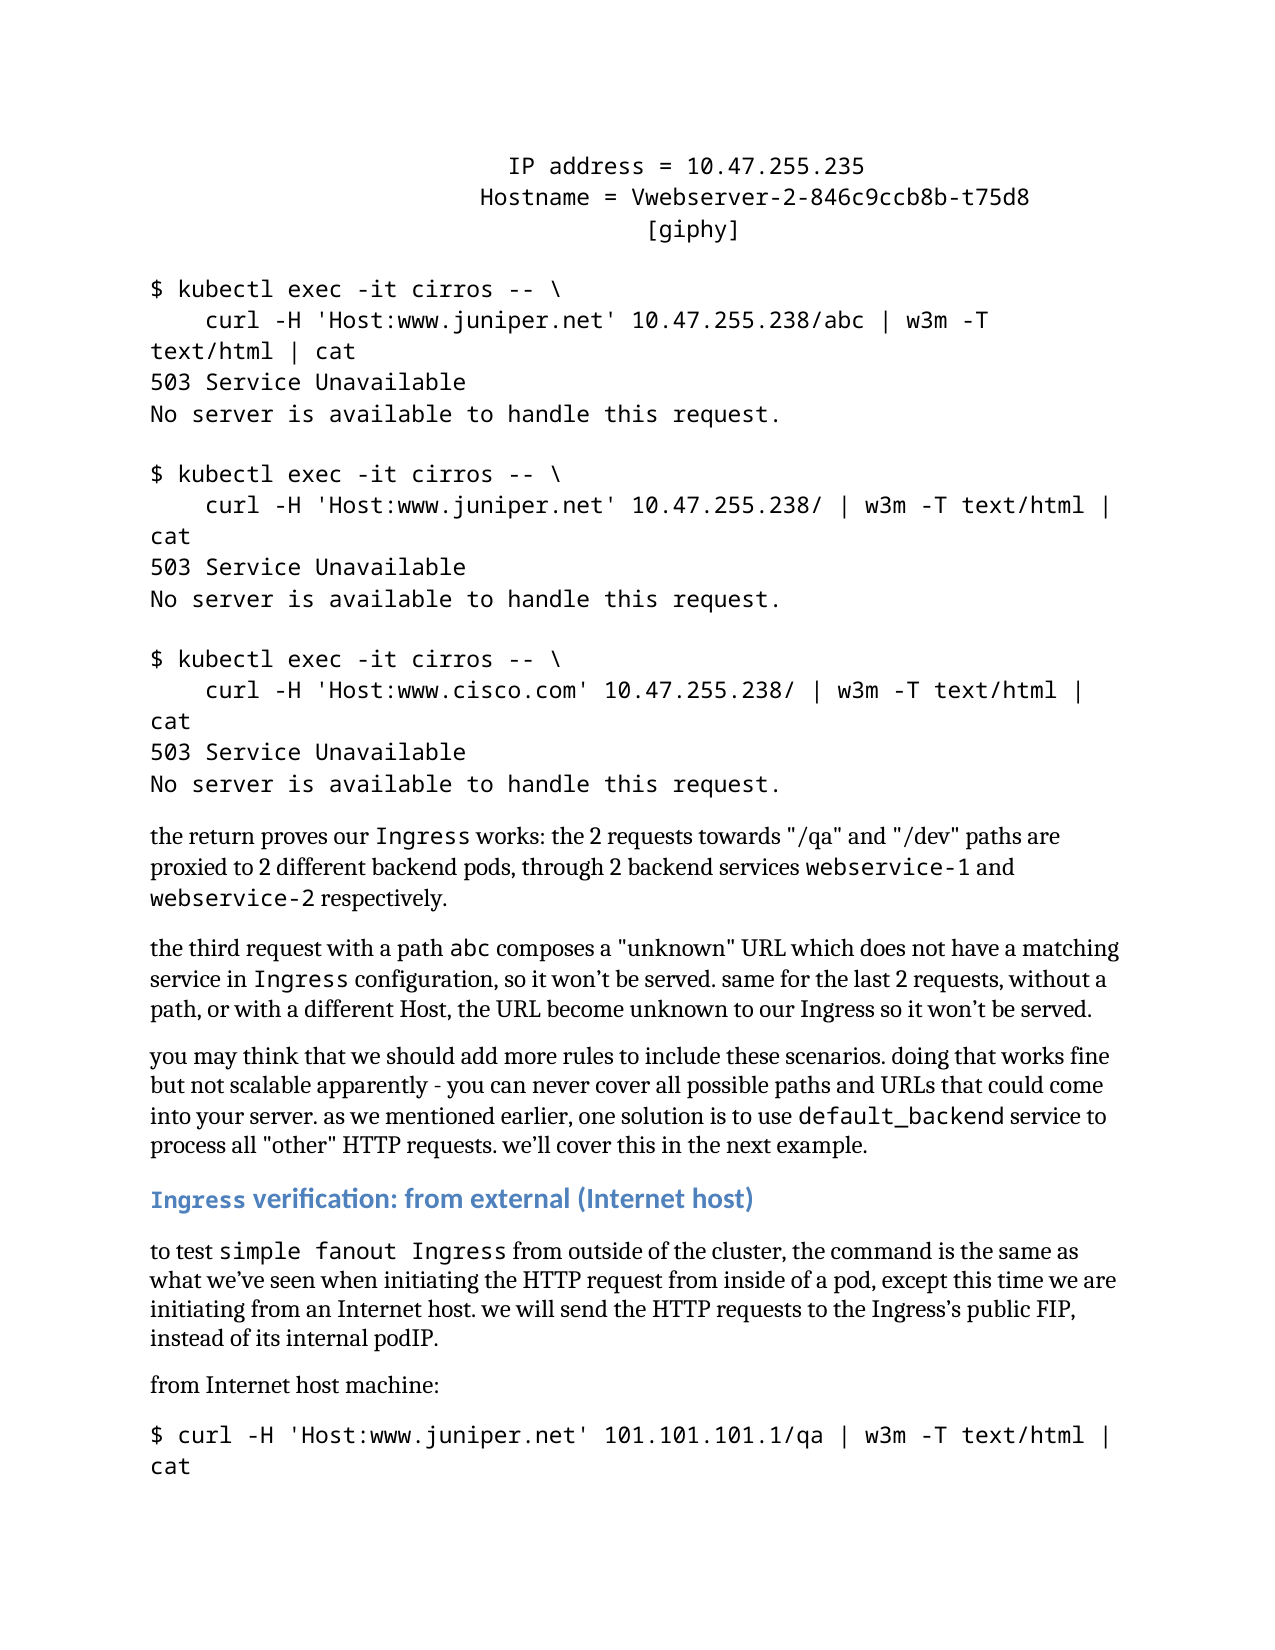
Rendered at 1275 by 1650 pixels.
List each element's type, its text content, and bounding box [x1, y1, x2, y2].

subtitle Ingress verification: from external (Internet host) [150, 1180, 1125, 1216]
text the return proves our Ingress works: the 2 requests towards "/qa" and "/dev" paths are proxied to 2 different backend pods, through 2 backend services webservice-1 and webservice-2 respectively. [150, 819, 1125, 913]
text from Internet host machine: [150, 1371, 1125, 1400]
text you may think that we should add more rules to include these scenarios. doing that works fine but not scalable apparently - you can never cover all possible paths and URLs that could come into your server. as we mentioned earlier, one solution is to use default_backend service to process all "other" HTTP requests. we’ll cover this in the next example. [150, 1042, 1125, 1159]
text the third request with a path abc composes a "unknown" URL which does not have a matching service in Ingress configuration, so it won’t be served. same for the last 2 requests, without a path, or with a different Host, the URL become unknown to our Ingress so it won’t be served. [150, 932, 1125, 1023]
text to test simple fanout Ingress from outside of the cluster, the command is the same as what we’ve seen when initiating the HTTP request from inside of a pod, except this time we are initiating from an Internet host. we will send the HTTP requests to the Ingress’s public FIP, instead of its internal podIP. [150, 1235, 1125, 1352]
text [150, 1418, 1125, 1481]
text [150, 150, 1125, 799]
